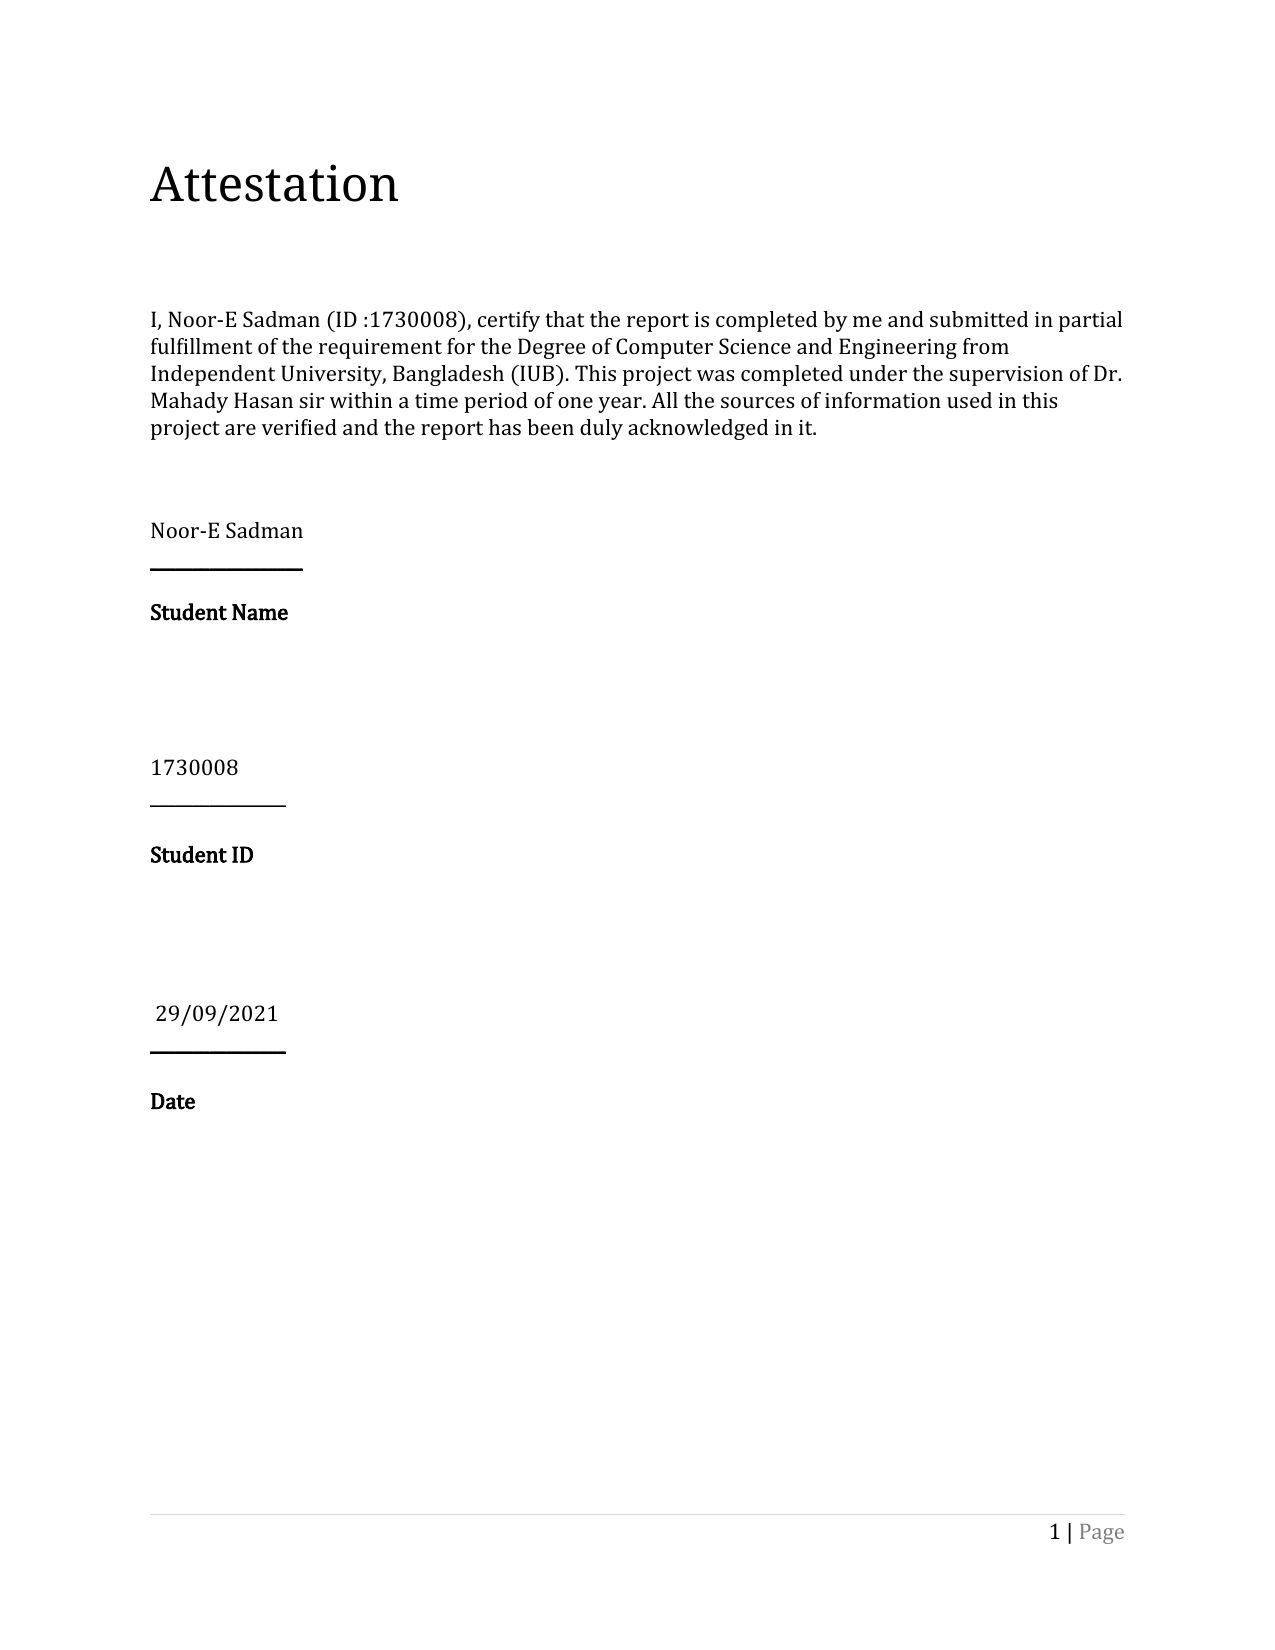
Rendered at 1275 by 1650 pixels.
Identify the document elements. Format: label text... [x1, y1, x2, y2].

text 1730008 [150, 754, 1125, 781]
text I, Noor-E Sadman (ID :1730008), certify that the report is completed by me and submitted in partial fulfillment of the requirement for the Degree of Computer Science and Engineering from Independent University, Bangladesh (IUB). This project was completed under the supervision of Dr. Mahady Hasan sir within a time period of one year. All the sources of information used in this project are verified and the report has been duly acknowledged in it. [150, 306, 1125, 440]
text ________________ [150, 1029, 1125, 1056]
subtitle Attestation [150, 150, 1125, 215]
text Student Name [150, 598, 1125, 625]
text Student ID [150, 841, 1125, 867]
text Noor-E Sadman [150, 517, 1125, 544]
text __________________ [150, 546, 1125, 573]
text 29/09/2021 [150, 1000, 1125, 1027]
text Date [150, 1087, 1125, 1114]
text ________________ [150, 783, 1125, 809]
